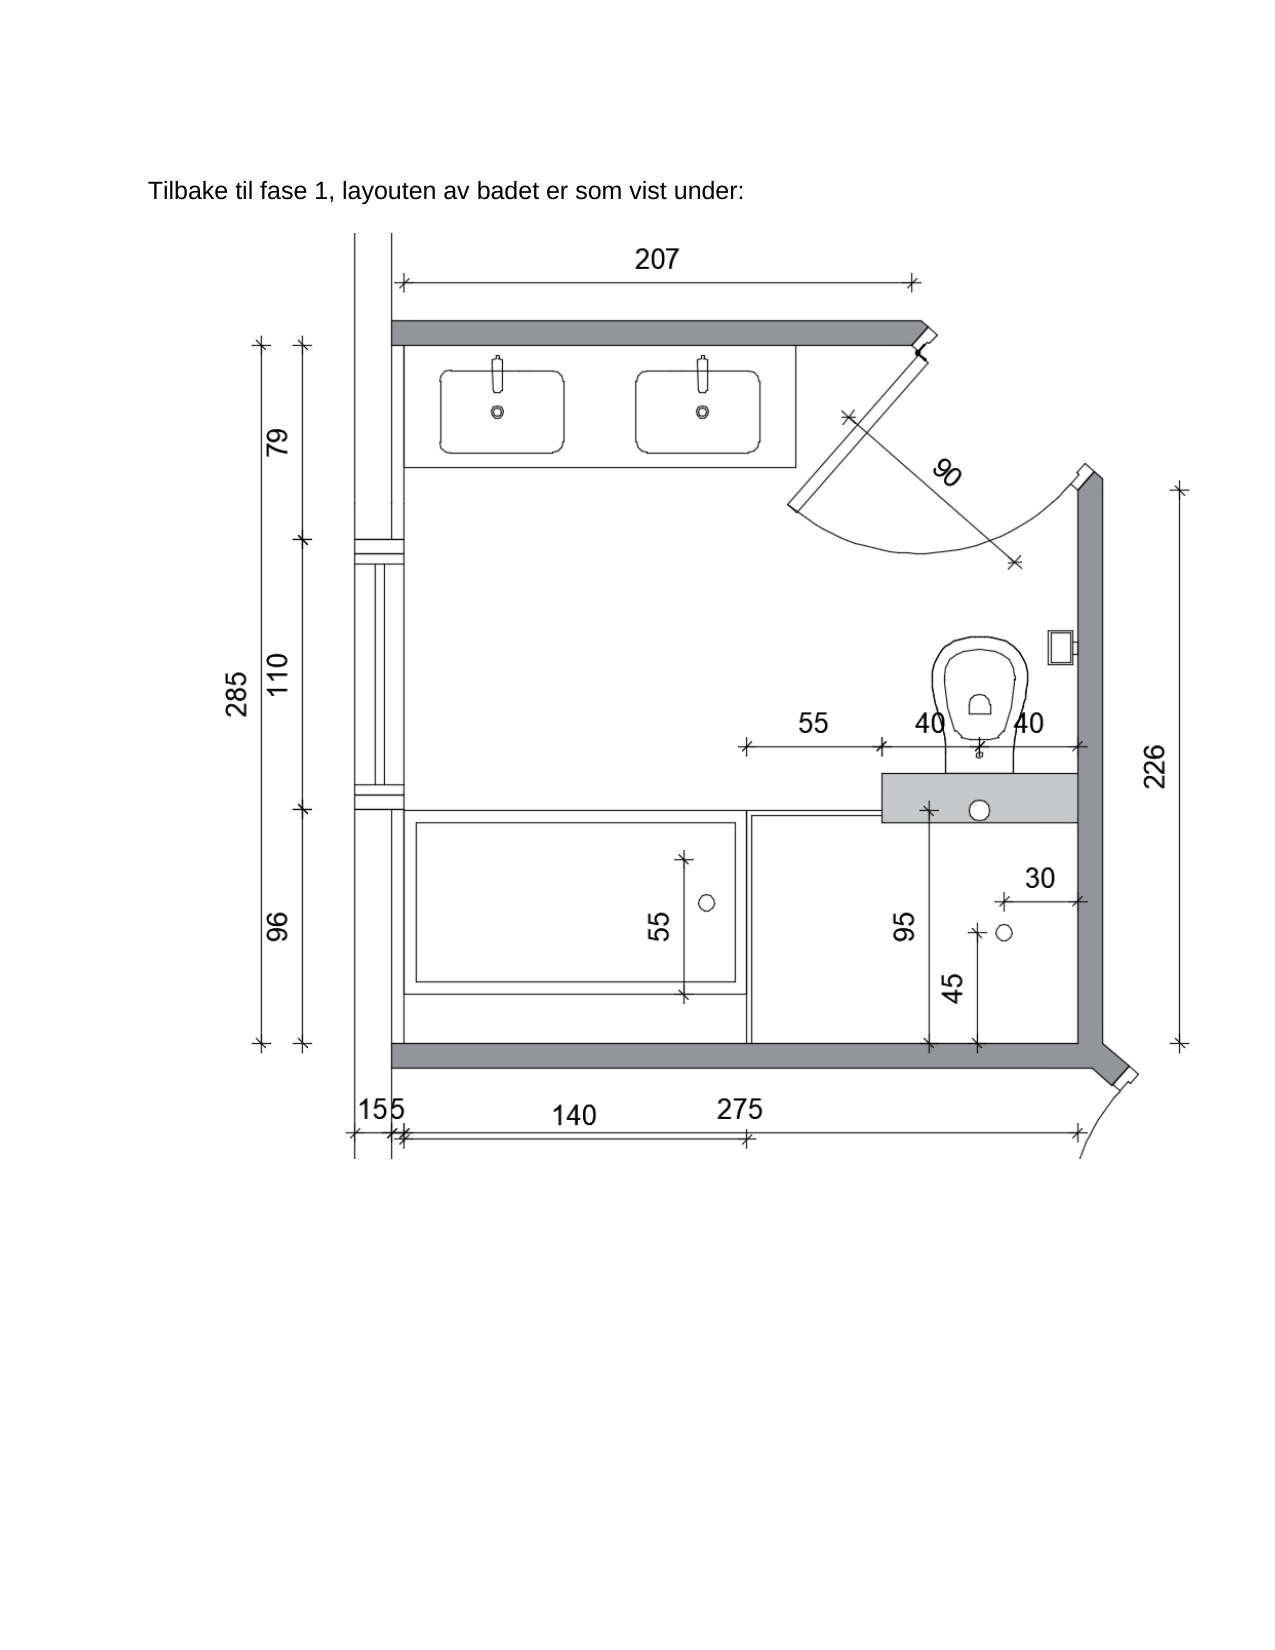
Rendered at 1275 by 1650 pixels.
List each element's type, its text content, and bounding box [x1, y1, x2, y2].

picture [147, 233, 1218, 1159]
text Tilbake til fase 1, layouten av badet er som vist under: [148, 176, 1127, 205]
